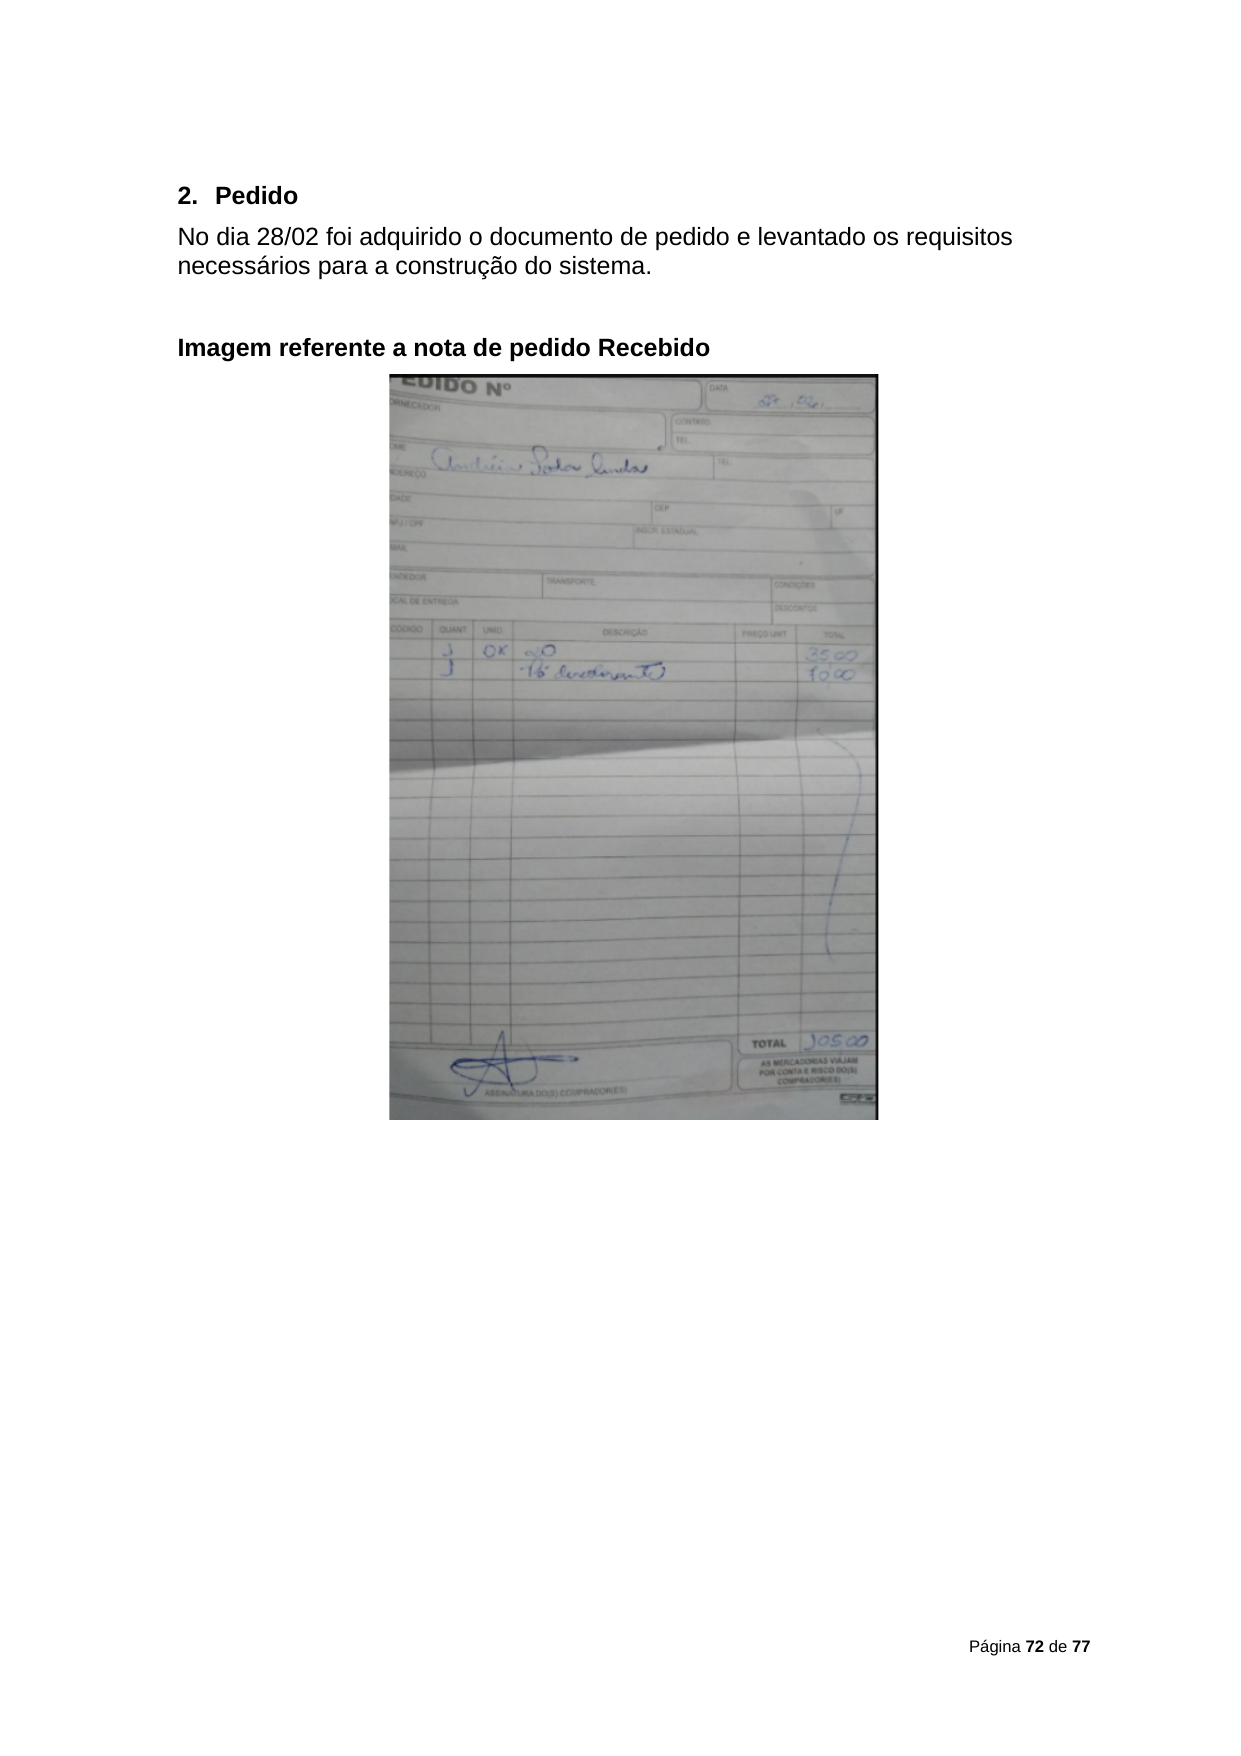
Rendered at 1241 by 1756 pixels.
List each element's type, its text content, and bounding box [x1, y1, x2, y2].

text Imagem referente a nota de pedido Recebido [177, 333, 1090, 362]
text No dia 28/02 foi adquirido o documento de pedido e levantado os requisitos necessários para a construção do sistema. [177, 222, 1090, 279]
list Pedido [177, 181, 1090, 209]
picture [389, 374, 879, 1120]
